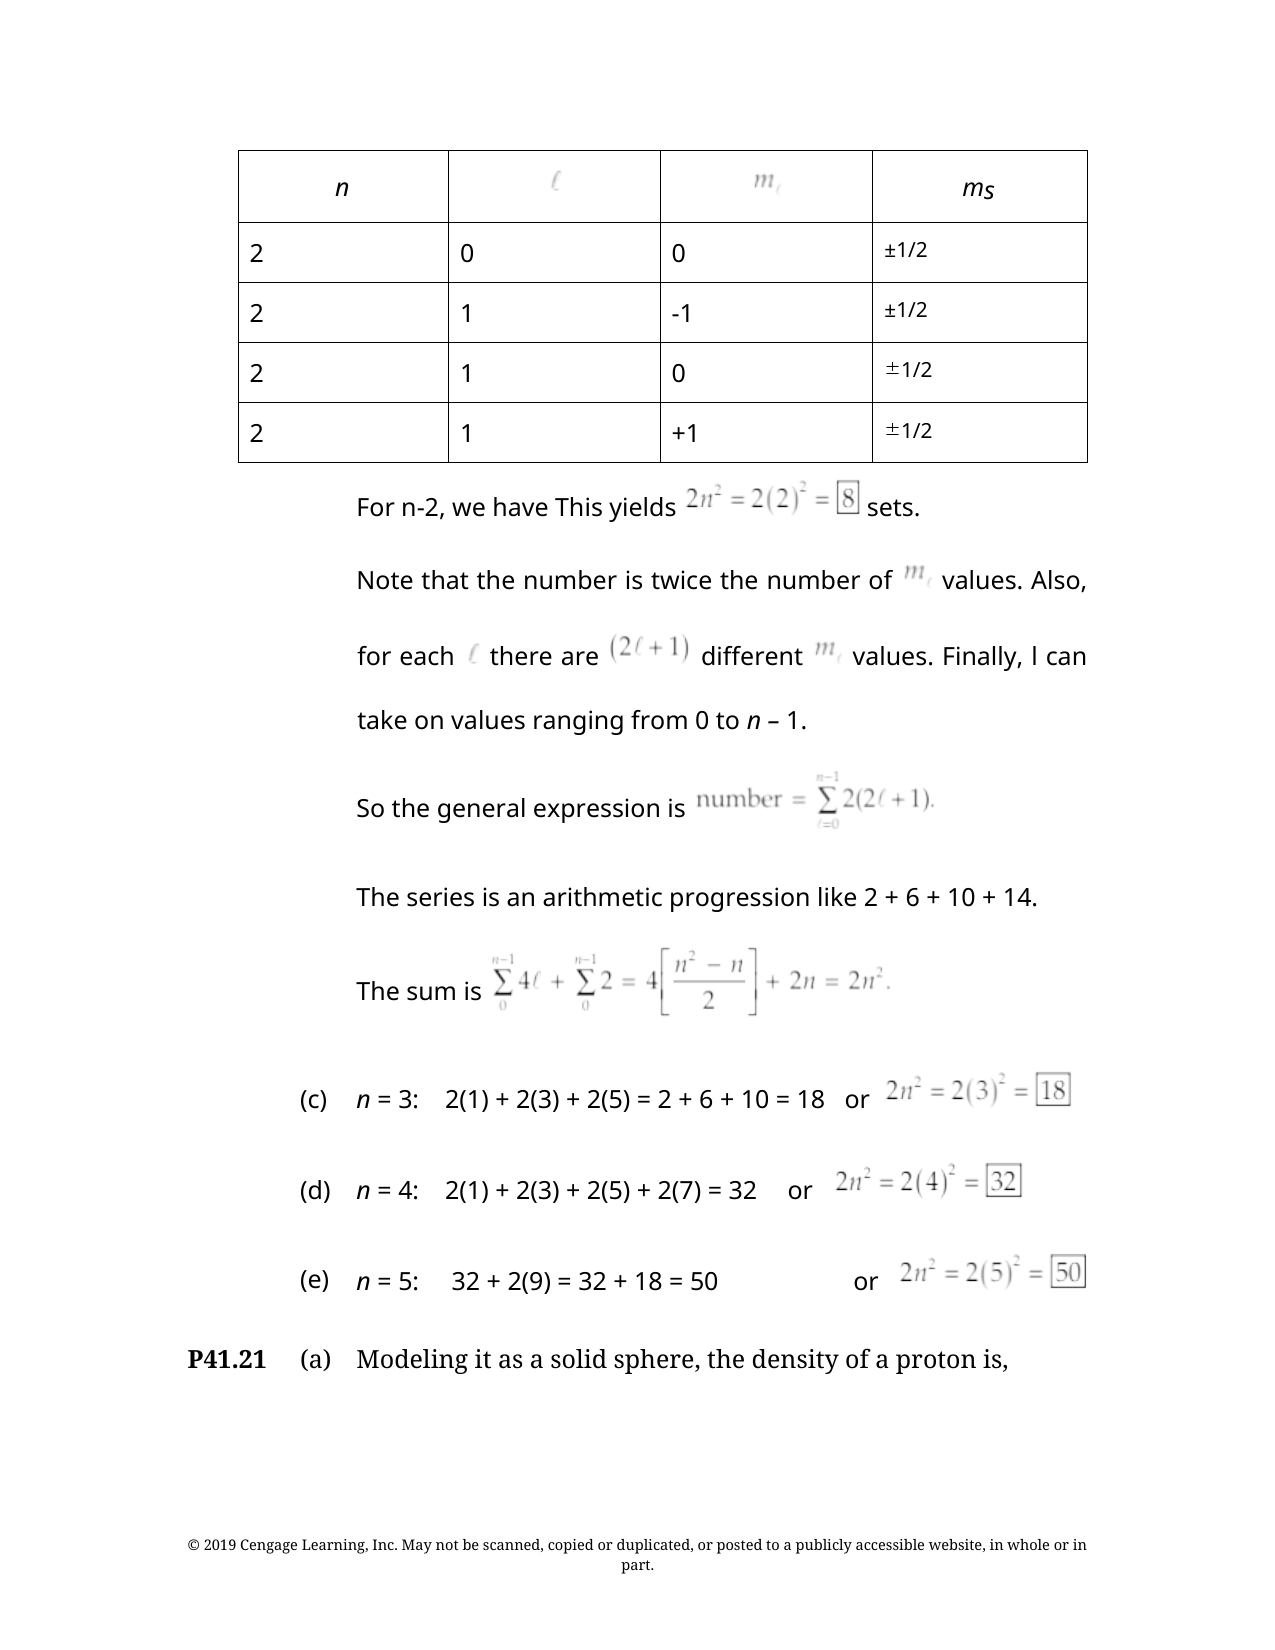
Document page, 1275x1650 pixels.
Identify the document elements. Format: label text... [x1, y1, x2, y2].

text The series is an arithmetic progression like 2 + 6 + 10 + 14. [187, 880, 1087, 914]
text Note that the number is twice the number of values. Also, for each there are different values. Finally, l can take on values ranging from 0 to n – 1. [187, 550, 1087, 737]
table_cell 2 [239, 223, 448, 282]
table_cell 0 [661, 343, 872, 402]
text So the general expression is [187, 766, 1087, 850]
table_header [449, 151, 660, 222]
text (e) n = 5: 32 + 2(9) = 32 + 18 = 50 or [187, 1249, 1087, 1311]
table_cell 1 [449, 403, 660, 462]
text (c) n = 3: 2(1) + 2(3) + 2(5) = 2 + 6 + 10 = 18 or [187, 1068, 1087, 1129]
table_cell +1 [661, 403, 872, 462]
table_cell 1/2 [873, 403, 1087, 462]
text The sum is [187, 943, 1087, 1038]
table_cell 1 [449, 343, 660, 402]
table_cell 2 [239, 403, 448, 462]
text For n-2, we have This yields sets. [187, 476, 1087, 537]
text P41.21 (a) Modeling it as a solid sphere, the density of a proton is, [187, 1342, 1087, 1376]
table_cell ±1/2 [873, 283, 1087, 342]
table_cell 1 [449, 283, 660, 342]
text (d) n = 4: 2(1) + 2(3) + 2(5) + 2(7) = 32 or [187, 1159, 1087, 1220]
table_cell 2 [239, 343, 448, 402]
table_header [661, 151, 872, 222]
table_cell 2 [239, 283, 448, 342]
table_cell 1/2 [873, 343, 1087, 402]
table_header ms [873, 151, 1087, 222]
table_header n [239, 151, 448, 222]
table_cell 0 [661, 223, 872, 282]
table_cell 0 [449, 223, 660, 282]
table_cell -1 [661, 283, 872, 342]
table_cell ±1/2 [873, 223, 1087, 282]
